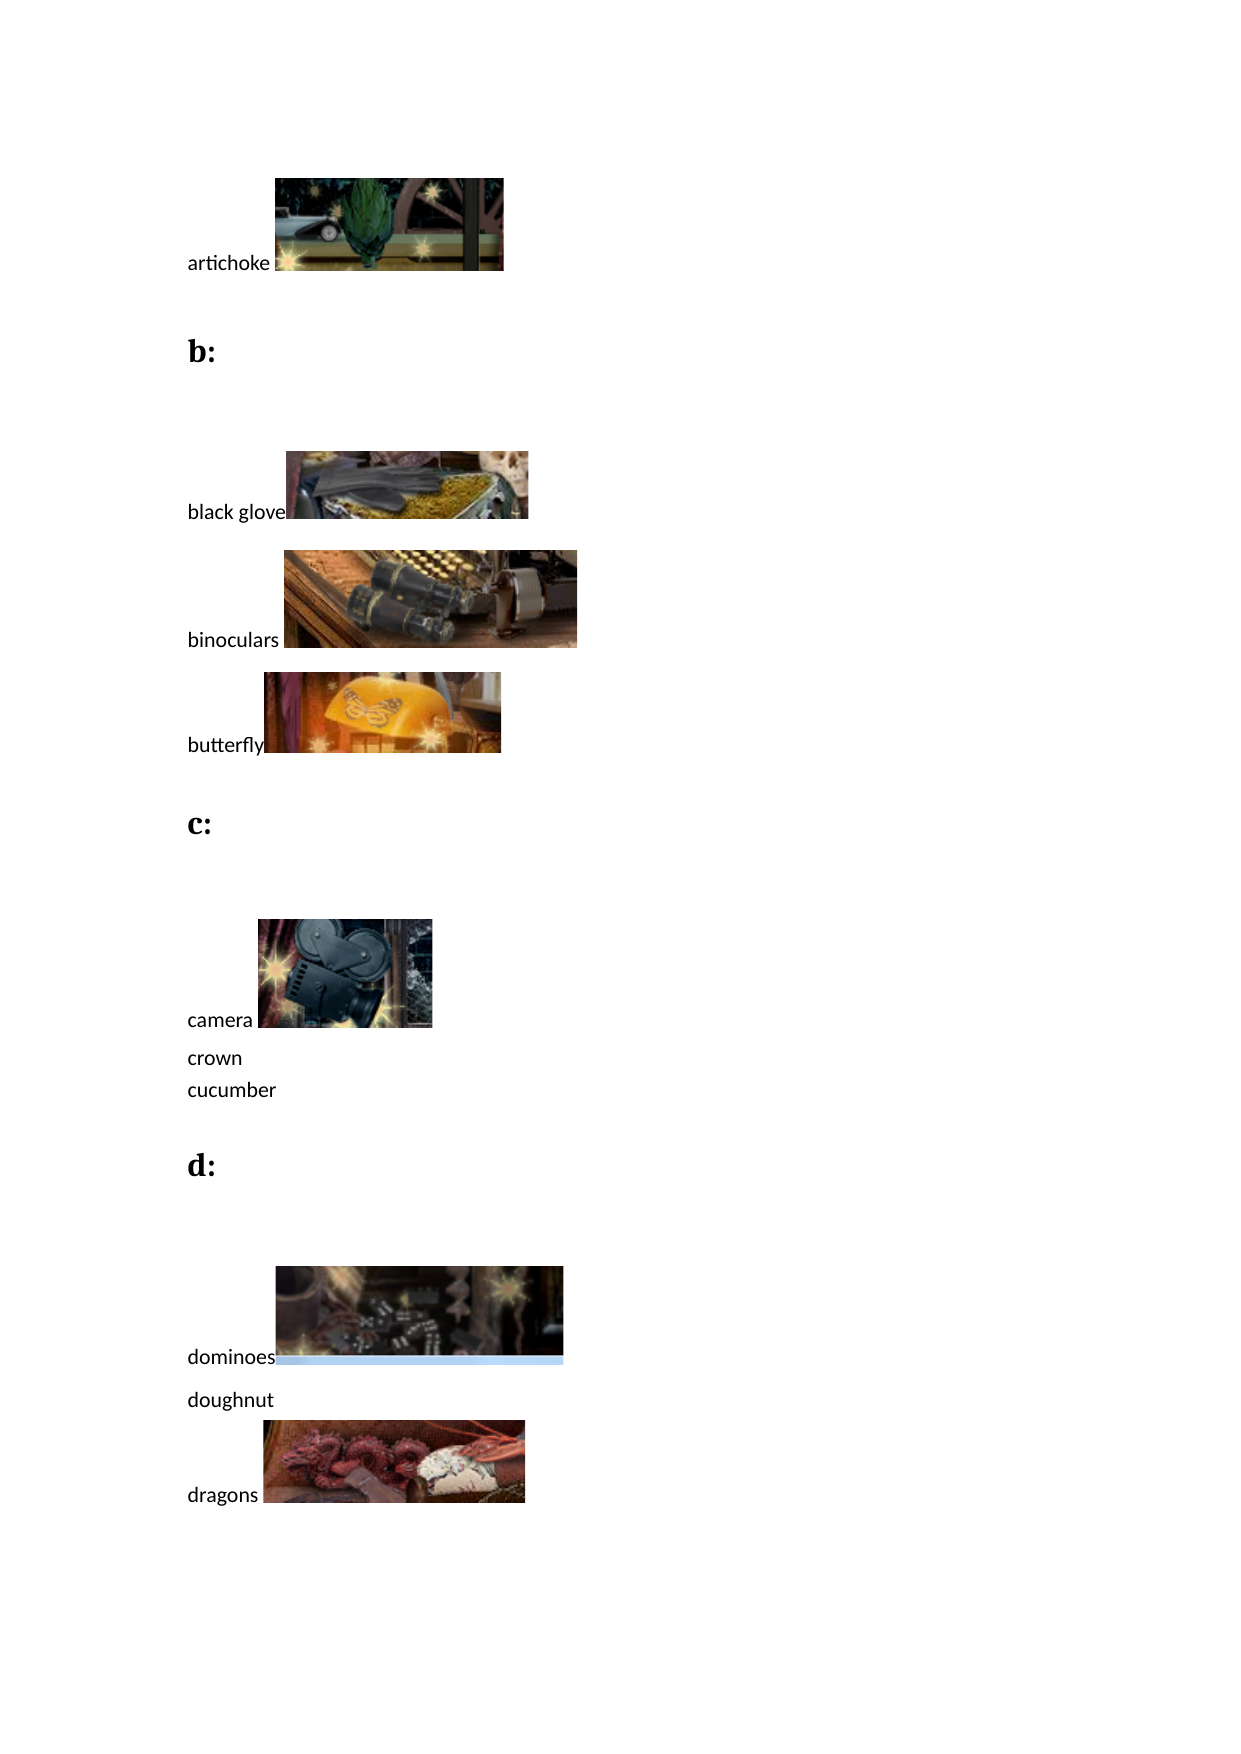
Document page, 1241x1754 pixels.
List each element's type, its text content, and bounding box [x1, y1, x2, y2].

text crown [187, 1041, 1053, 1074]
text black glove [187, 439, 1053, 537]
picture [264, 672, 502, 753]
picture [275, 1266, 564, 1365]
text doughnut [187, 1383, 1053, 1416]
picture [275, 178, 504, 271]
subtitle c: [187, 791, 1053, 856]
picture [263, 1420, 525, 1503]
text camera [187, 911, 1053, 1041]
text butterfly [187, 667, 1053, 764]
subtitle b: [187, 319, 1053, 384]
text artichoke [187, 162, 1053, 292]
text cucumber [187, 1074, 1053, 1106]
picture [258, 919, 433, 1028]
subtitle d: [187, 1133, 1053, 1198]
picture [284, 550, 578, 648]
picture [286, 451, 529, 519]
